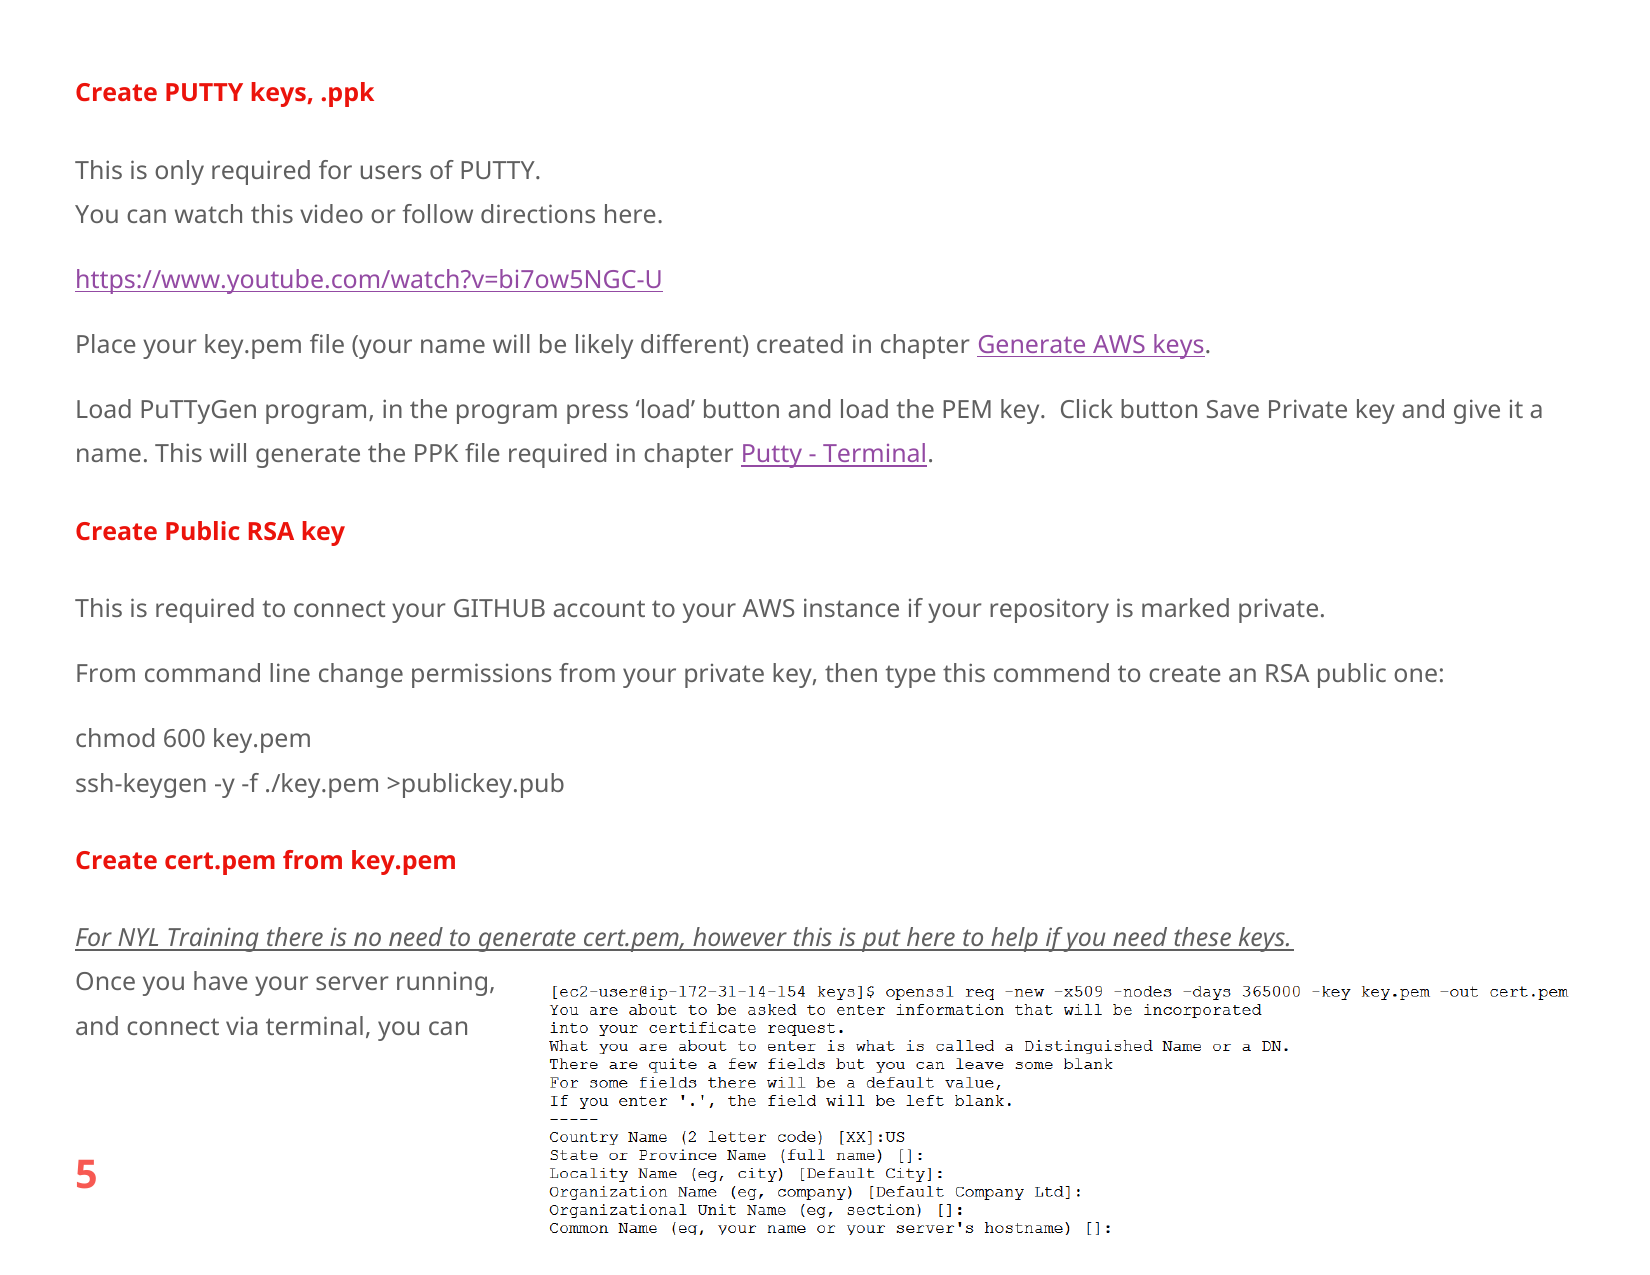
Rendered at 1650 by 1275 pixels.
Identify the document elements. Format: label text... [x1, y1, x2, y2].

text https://www.youtube.com/watch?v=bi7ow5NGC-U [75, 262, 1575, 296]
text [75, 920, 1575, 1042]
subtitle Create PUTTY keys, .ppk [75, 75, 1575, 109]
text chmod 600 key.pem ssh-keygen -y -f ./key.pem >publickey.pub [75, 721, 1575, 799]
text Load PuTTyGen program, in the program press ‘load’ button and load the PEM key. Click button Save Private key and give it a name. This will generate the PPK file required in chapter Putty - Terminal. [75, 392, 1575, 470]
subtitle Create Public RSA key [75, 513, 1575, 547]
picture [548, 983, 1575, 1235]
text This is required to connect your GITHUB account to your AWS instance if your repository is marked private. [75, 591, 1575, 625]
text Place your key.pem file (your name will be likely different) created in chapter Generate AWS keys. [75, 327, 1575, 361]
subtitle Create cert.pem from key.pem [75, 842, 1575, 877]
text From command line change permissions from your private key, then type this commend to create an RSA public one: [75, 656, 1575, 690]
text This is only required for users of PUTTY. You can watch this video or follow directions here. [75, 152, 1575, 231]
